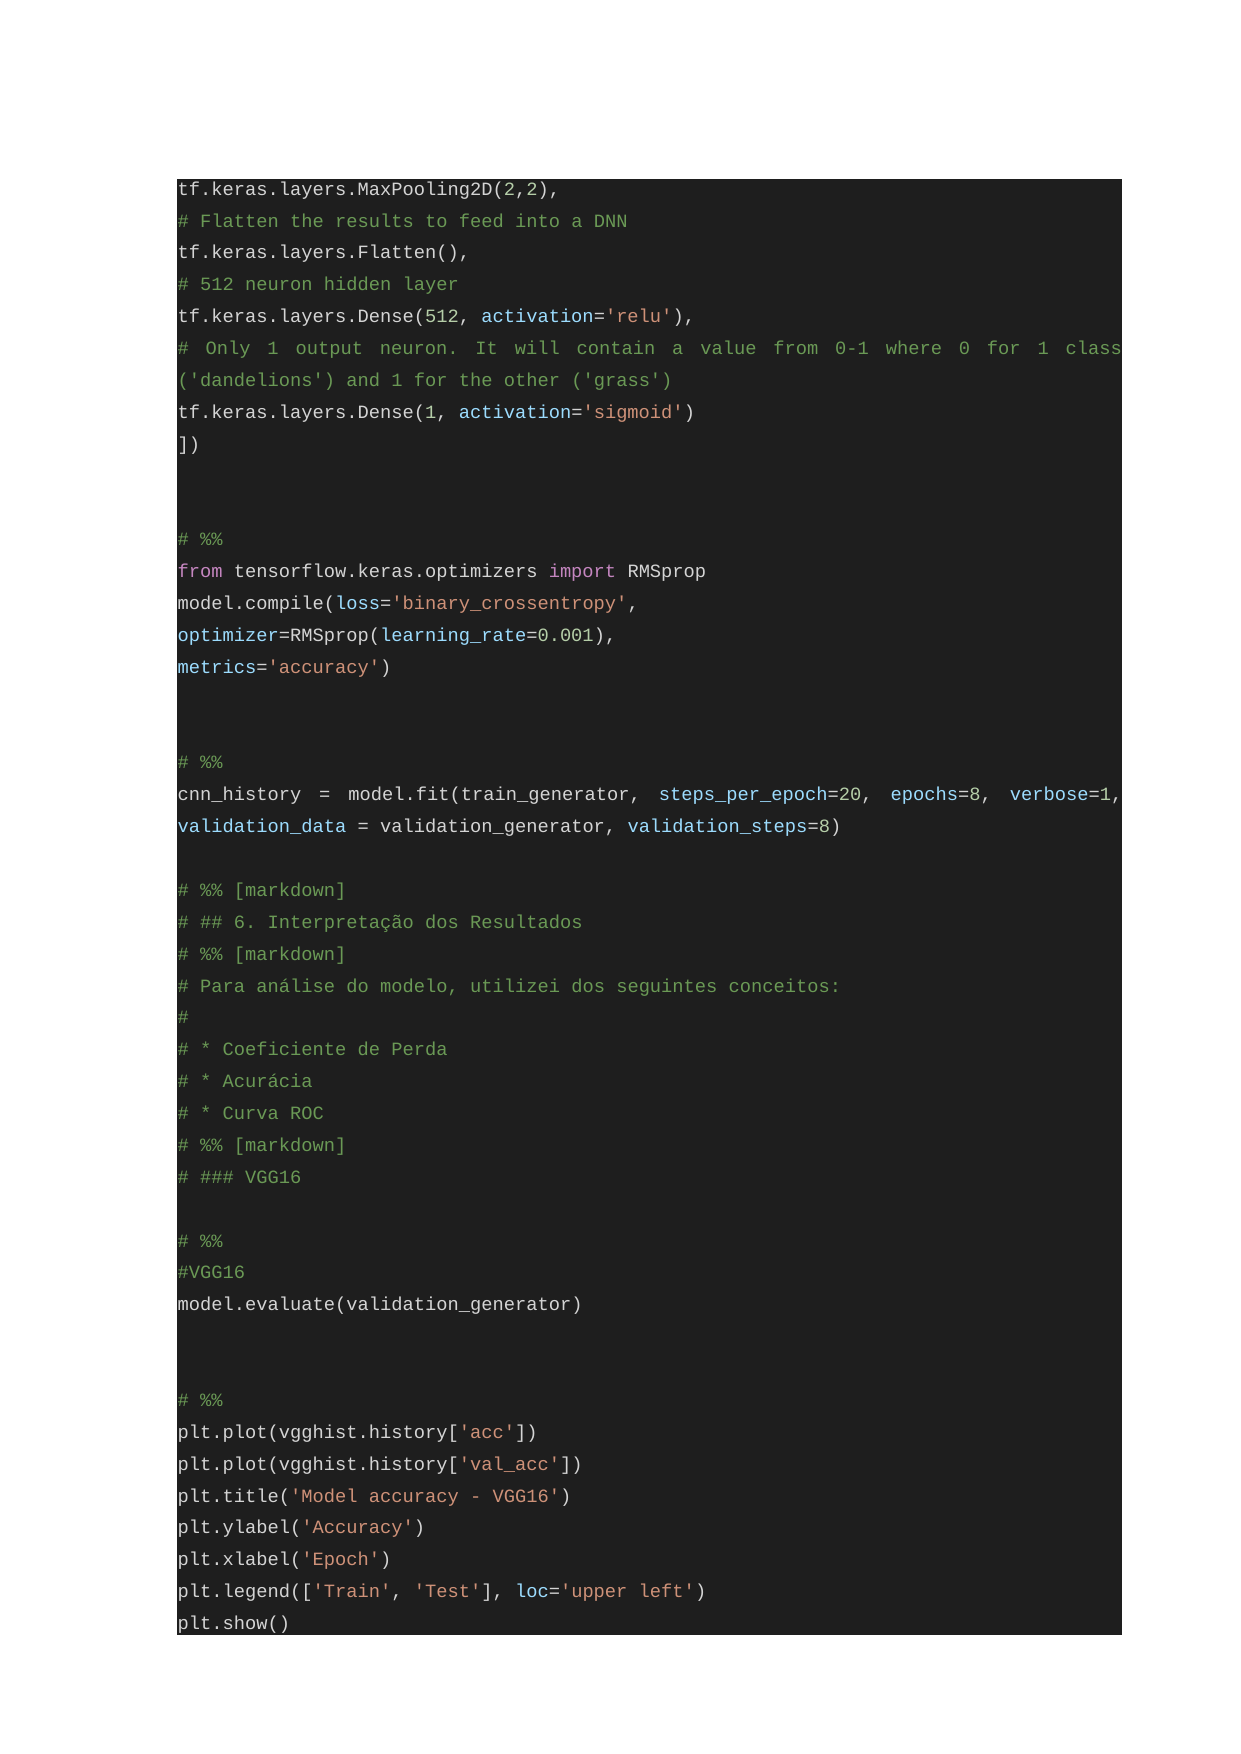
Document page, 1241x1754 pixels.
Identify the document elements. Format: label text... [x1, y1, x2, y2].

text # %% [markdown] [177, 944, 1122, 966]
text # ### VGG16 [177, 1168, 1122, 1189]
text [177, 179, 1122, 201]
text tf.keras.layers.Dense(1, activation='sigmoid') [177, 403, 1122, 424]
text # * Curva ROC [177, 1104, 1122, 1125]
text from tensorflow.keras.optimizers import RMSprop [177, 562, 1122, 583]
text cnn_history = model.fit(train_generator, steps_per_epoch=20, epochs=8, verbose=1, validation_data = validation_generator, validation_steps=8) [177, 785, 1122, 838]
text # %% [markdown] [177, 881, 1122, 902]
text plt.legend(['Train', 'Test'], loc='upper left') [177, 1582, 1122, 1603]
text plt.xlabel('Epoch') [177, 1550, 1122, 1571]
text optimizer=RMSprop(learning_rate=0.001), [177, 626, 1122, 647]
text # ## 6. Interpretação dos Resultados [177, 913, 1122, 934]
text #VGG16 [177, 1263, 1122, 1284]
text # * Coeficiente de Perda [177, 1040, 1122, 1061]
text plt.plot(vgghist.history['val_acc']) [177, 1454, 1122, 1476]
text model.compile(loss='binary_crossentropy', [177, 594, 1122, 615]
text # Para análise do modelo, utilizei dos seguintes conceitos: [177, 976, 1122, 998]
text metrics='accuracy') [177, 658, 1122, 679]
text plt.ylabel('Accuracy') [177, 1518, 1122, 1539]
text ]) [177, 434, 1122, 456]
text # Only 1 output neuron. It will contain a value from 0-1 where 0 for 1 class ('dandelions') and 1 for the other ('grass') [177, 339, 1122, 392]
text # %% [177, 1231, 1122, 1253]
text plt.plot(vgghist.history['acc']) [177, 1423, 1122, 1444]
text tf.keras.layers.Dense(512, activation='relu'), [177, 307, 1122, 328]
text # [177, 1008, 1122, 1029]
text plt.title('Model accuracy - VGG16') [177, 1486, 1122, 1508]
text # * Acurácia [177, 1072, 1122, 1093]
text # %% [markdown] [177, 1136, 1122, 1157]
